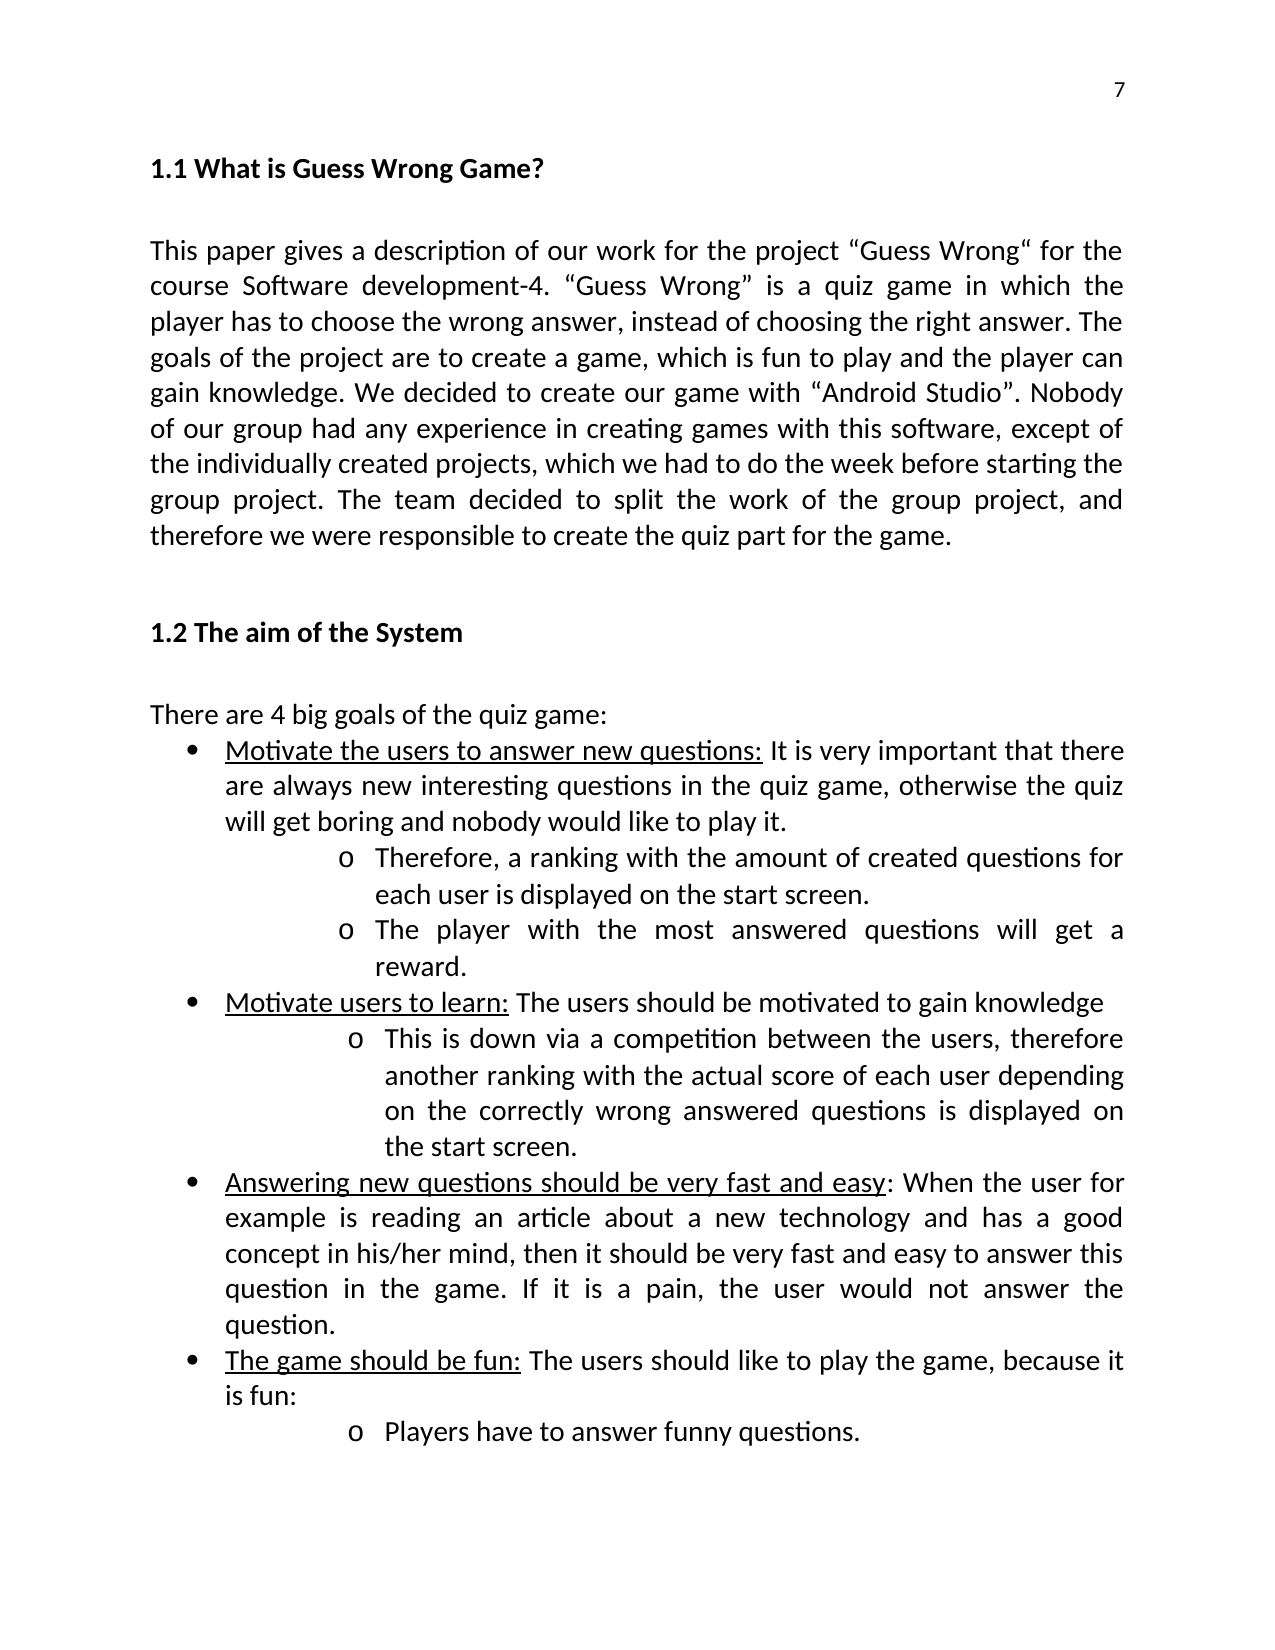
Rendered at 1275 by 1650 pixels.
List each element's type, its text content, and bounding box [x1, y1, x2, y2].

list Therefore, a ranking with the amount of created questions for each user is displayed on the start screen. [337, 839, 1125, 911]
text 1.1 What is Guess Wrong Game? [150, 150, 1125, 186]
list Answering new questions should be very fast and easy: When the user for example is reading an article about a new technology and has a good concept in his/her mind, then it should be very fast and easy to answer this question in the game. If it is a pain, the user would not answer the question. [187, 1164, 1125, 1342]
list Motivate the users to answer new questions: It is very important that there are always new interesting questions in the quiz game, otherwise the quiz will get boring and nobody would like to play it. [187, 732, 1125, 839]
list This is down via a competition between the users, therefore another ranking with the actual score of each user depending on the correctly wrong answered questions is displayed on the start screen. [347, 1020, 1125, 1164]
text There are 4 big goals of the quiz game: [150, 696, 1125, 732]
text 1.2 The aim of the System [150, 614, 1125, 650]
list Players have to answer funny questions. [347, 1413, 1125, 1450]
list Motivate users to learn: The users should be motivated to gain knowledge [187, 984, 1125, 1020]
list The game should be fun: The users should like to play the game, because it is fun: [187, 1342, 1125, 1413]
list The player with the most answered questions will get a reward. [337, 911, 1125, 984]
text This paper gives a description of our work for the project “Guess Wrong“ for the course Software development-4. “Guess Wrong” is a quiz game in which the player has to choose the wrong answer, instead of choosing the right answer. The goals of the project are to create a game, which is fun to play and the player can gain knowledge. We decided to create our game with “Android Studio”. Nobody of our group had any experience in creating games with this software, except of the individually created projects, which we had to do the week before starting the group project. The team decided to split the work of the group project, and therefore we were responsible to create the quiz part for the game. [150, 232, 1125, 552]
